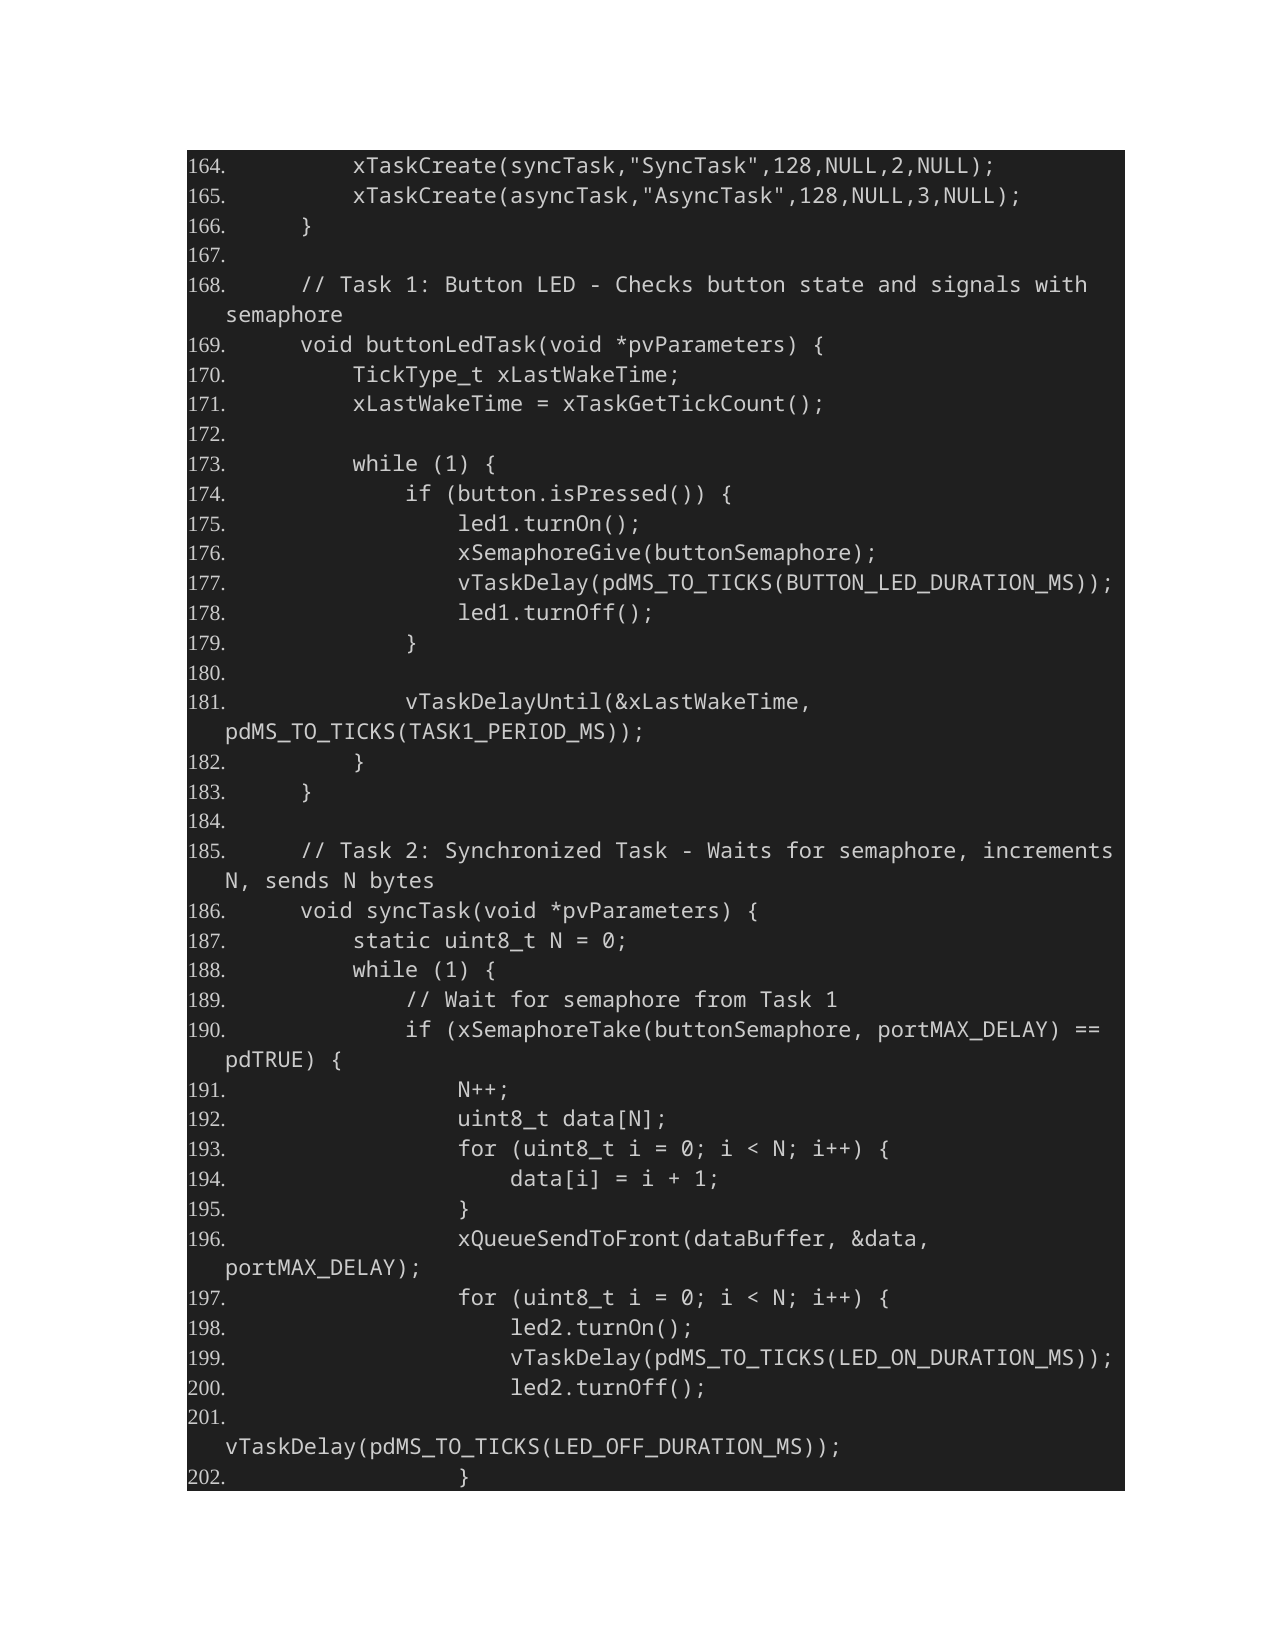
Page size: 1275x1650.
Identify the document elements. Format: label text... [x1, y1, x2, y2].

list void buttonLedTask(void *pvParameters) { [187, 329, 1125, 358]
list xLastWakeTime = xTaskGetTickCount(); [187, 388, 1125, 418]
list } [187, 1461, 1125, 1491]
list if (button.isPressed()) { [187, 478, 1125, 507]
list led1.turnOff(); [187, 597, 1125, 627]
list } [187, 746, 1125, 776]
list TickType_t xLastWakeTime; [187, 358, 1125, 388]
list // Wait for semaphore from Task 1 [187, 984, 1125, 1014]
list xTaskCreate(syncTask,"SyncTask",128,NULL,2,NULL); [187, 150, 1125, 180]
list for (uint8_t i = 0; i < N; i++) { [187, 1133, 1125, 1163]
list vTaskDelayUntil(&xLastWakeTime, pdMS_TO_TICKS(TASK1_PERIOD_MS)); [187, 686, 1125, 746]
list void syncTask(void *pvParameters) { [187, 895, 1125, 924]
list xQueueSendToFront(dataBuffer, &data, portMAX_DELAY); [187, 1222, 1125, 1282]
list } [187, 627, 1125, 656]
list } [187, 1193, 1125, 1222]
list while (1) { [187, 448, 1125, 478]
list // Task 2: Synchronized Task - Waits for semaphore, increments N, sends N bytes [187, 835, 1125, 895]
list led2.turnOff(); [187, 1371, 1125, 1401]
list vTaskDelay(pdMS_TO_TICKS(LED_ON_DURATION_MS)); [187, 1342, 1125, 1371]
list static uint8_t N = 0; [187, 924, 1125, 954]
list if (xSemaphoreTake(buttonSemaphore, portMAX_DELAY) == pdTRUE) { [187, 1014, 1125, 1073]
list xSemaphoreGive(buttonSemaphore); [187, 537, 1125, 567]
list N++; [187, 1073, 1125, 1103]
list xTaskCreate(asyncTask,"AsyncTask",128,NULL,3,NULL); [187, 180, 1125, 209]
list } [187, 776, 1125, 805]
list while (1) { [187, 954, 1125, 984]
list data[i] = i + 1; [187, 1163, 1125, 1193]
list vTaskDelay(pdMS_TO_TICKS(LED_OFF_DURATION_MS)); [187, 1401, 1125, 1461]
list for (uint8_t i = 0; i < N; i++) { [187, 1282, 1125, 1312]
list } [187, 209, 1125, 239]
list vTaskDelay(pdMS_TO_TICKS(BUTTON_LED_DURATION_MS)); [187, 567, 1125, 597]
list led2.turnOn(); [187, 1312, 1125, 1342]
list uint8_t data[N]; [187, 1103, 1125, 1133]
list // Task 1: Button LED - Checks button state and signals with semaphore [187, 269, 1125, 329]
list led1.turnOn(); [187, 507, 1125, 537]
